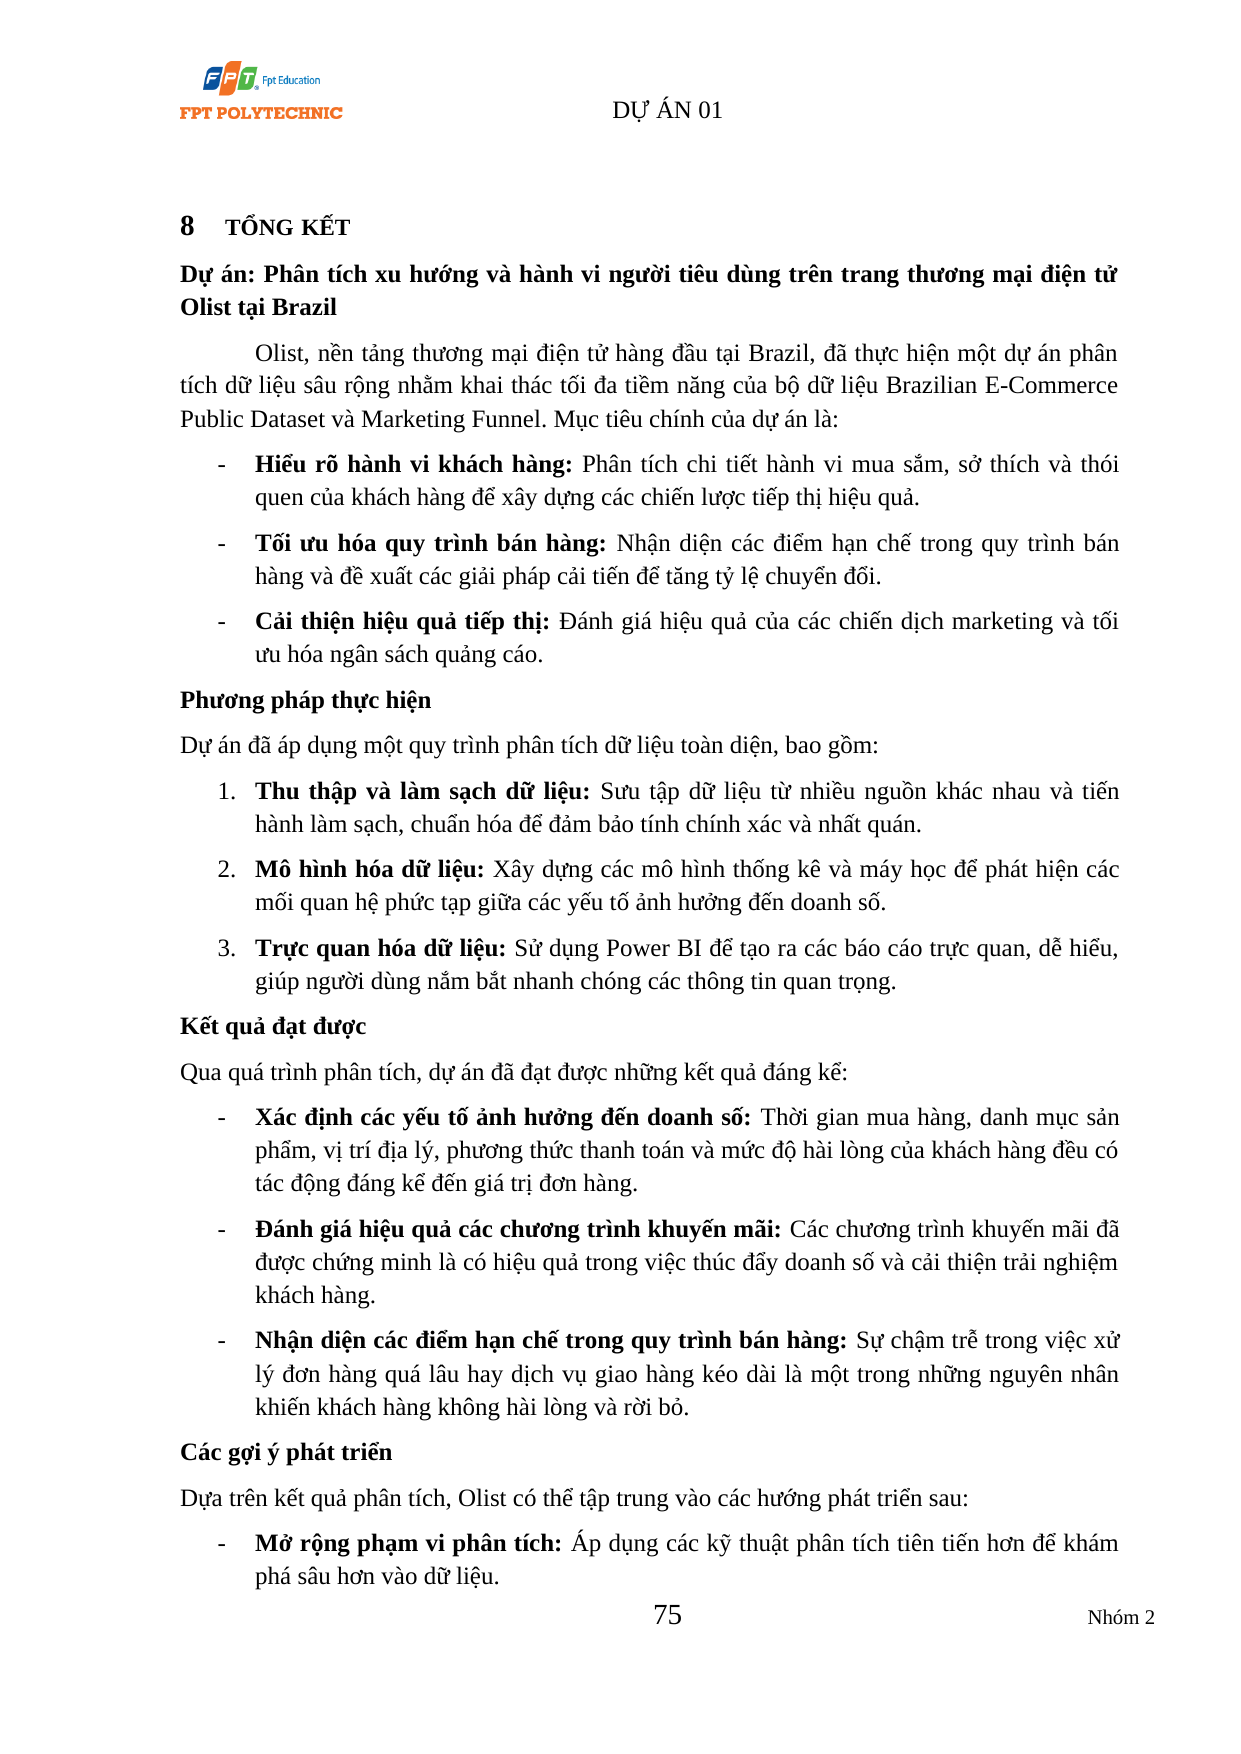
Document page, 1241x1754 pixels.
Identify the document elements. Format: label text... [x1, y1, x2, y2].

list Cải thiện hiệu quả tiếp thị: Đánh giá hiệu quả của các chiến dịch marketing và tối ưu hóa ngân sách quảng cáo. [217, 606, 1120, 668]
list Nhận diện các điểm hạn chế trong quy trình bán hàng: Sự chậm trễ trong việc xử lý đơn hàng quá lâu hay dịch vụ giao hàng kéo dài là một trong những nguyên nhân khiến khách hàng không hài lòng và rời bỏ. [217, 1326, 1120, 1420]
subtitle tổng kết [180, 208, 1120, 242]
picture [180, 61, 344, 119]
list Mô hình hóa dữ liệu: Xây dựng các mô hình thống kê và máy học để phát hiện các mối quan hệ phức tạp giữa các yếu tố ảnh hưởng đến doanh số. [217, 854, 1120, 916]
list Trực quan hóa dữ liệu: Sử dụng Power BI để tạo ra các báo cáo trực quan, dễ hiểu, giúp người dùng nắm bắt nhanh chóng các thông tin quan trọng. [217, 933, 1120, 995]
text Olist, nền tảng thương mại điện tử hàng đầu tại Brazil, đã thực hiện một dự án phân tích dữ liệu sâu rộng nhằm khai thác tối đa tiềm năng của bộ dữ liệu Brazilian E-Commerce Public Dataset và Marketing Funnel. Mục tiêu chính của dự án là: [180, 338, 1120, 432]
text Các gợi ý phát triển [180, 1437, 1120, 1466]
list Hiểu rõ hành vi khách hàng: Phân tích chi tiết hành vi mua sắm, sở thích và thói quen của khách hàng để xây dựng các chiến lược tiếp thị hiệu quả. [217, 449, 1120, 511]
text Dự án đã áp dụng một quy trình phân tích dữ liệu toàn diện, bao gồm: [180, 730, 1120, 759]
text Kết quả đạt được [180, 1011, 1120, 1040]
text Phương pháp thực hiện [180, 685, 1120, 713]
list Thu thập và làm sạch dữ liệu: Sưu tập dữ liệu từ nhiều nguồn khác nhau và tiến hành làm sạch, chuẩn hóa để đảm bảo tính chính xác và nhất quán. [217, 776, 1120, 838]
list Mở rộng phạm vi phân tích: Áp dụng các kỹ thuật phân tích tiên tiến hơn để khám phá sâu hơn vào dữ liệu. [217, 1528, 1120, 1590]
text Dự án: Phân tích xu hướng và hành vi người tiêu dùng trên trang thương mại điện tử Olist tại Brazil [180, 259, 1120, 321]
list Đánh giá hiệu quả các chương trình khuyến mãi: Các chương trình khuyến mãi đã được chứng minh là có hiệu quả trong việc thúc đẩy doanh số và cải thiện trải nghiệm khách hàng. [217, 1214, 1120, 1309]
text Qua quá trình phân tích, dự án đã đạt được những kết quả đáng kể: [180, 1057, 1120, 1086]
text Dựa trên kết quả phân tích, Olist có thể tập trung vào các hướng phát triển sau: [180, 1483, 1120, 1511]
list Xác định các yếu tố ảnh hưởng đến doanh số: Thời gian mua hàng, danh mục sản phẩm, vị trí địa lý, phương thức thanh toán và mức độ hài lòng của khách hàng đều có tác động đáng kể đến giá trị đơn hàng. [217, 1102, 1120, 1197]
list Tối ưu hóa quy trình bán hàng: Nhận diện các điểm hạn chế trong quy trình bán hàng và đề xuất các giải pháp cải tiến để tăng tỷ lệ chuyển đổi. [217, 528, 1120, 589]
